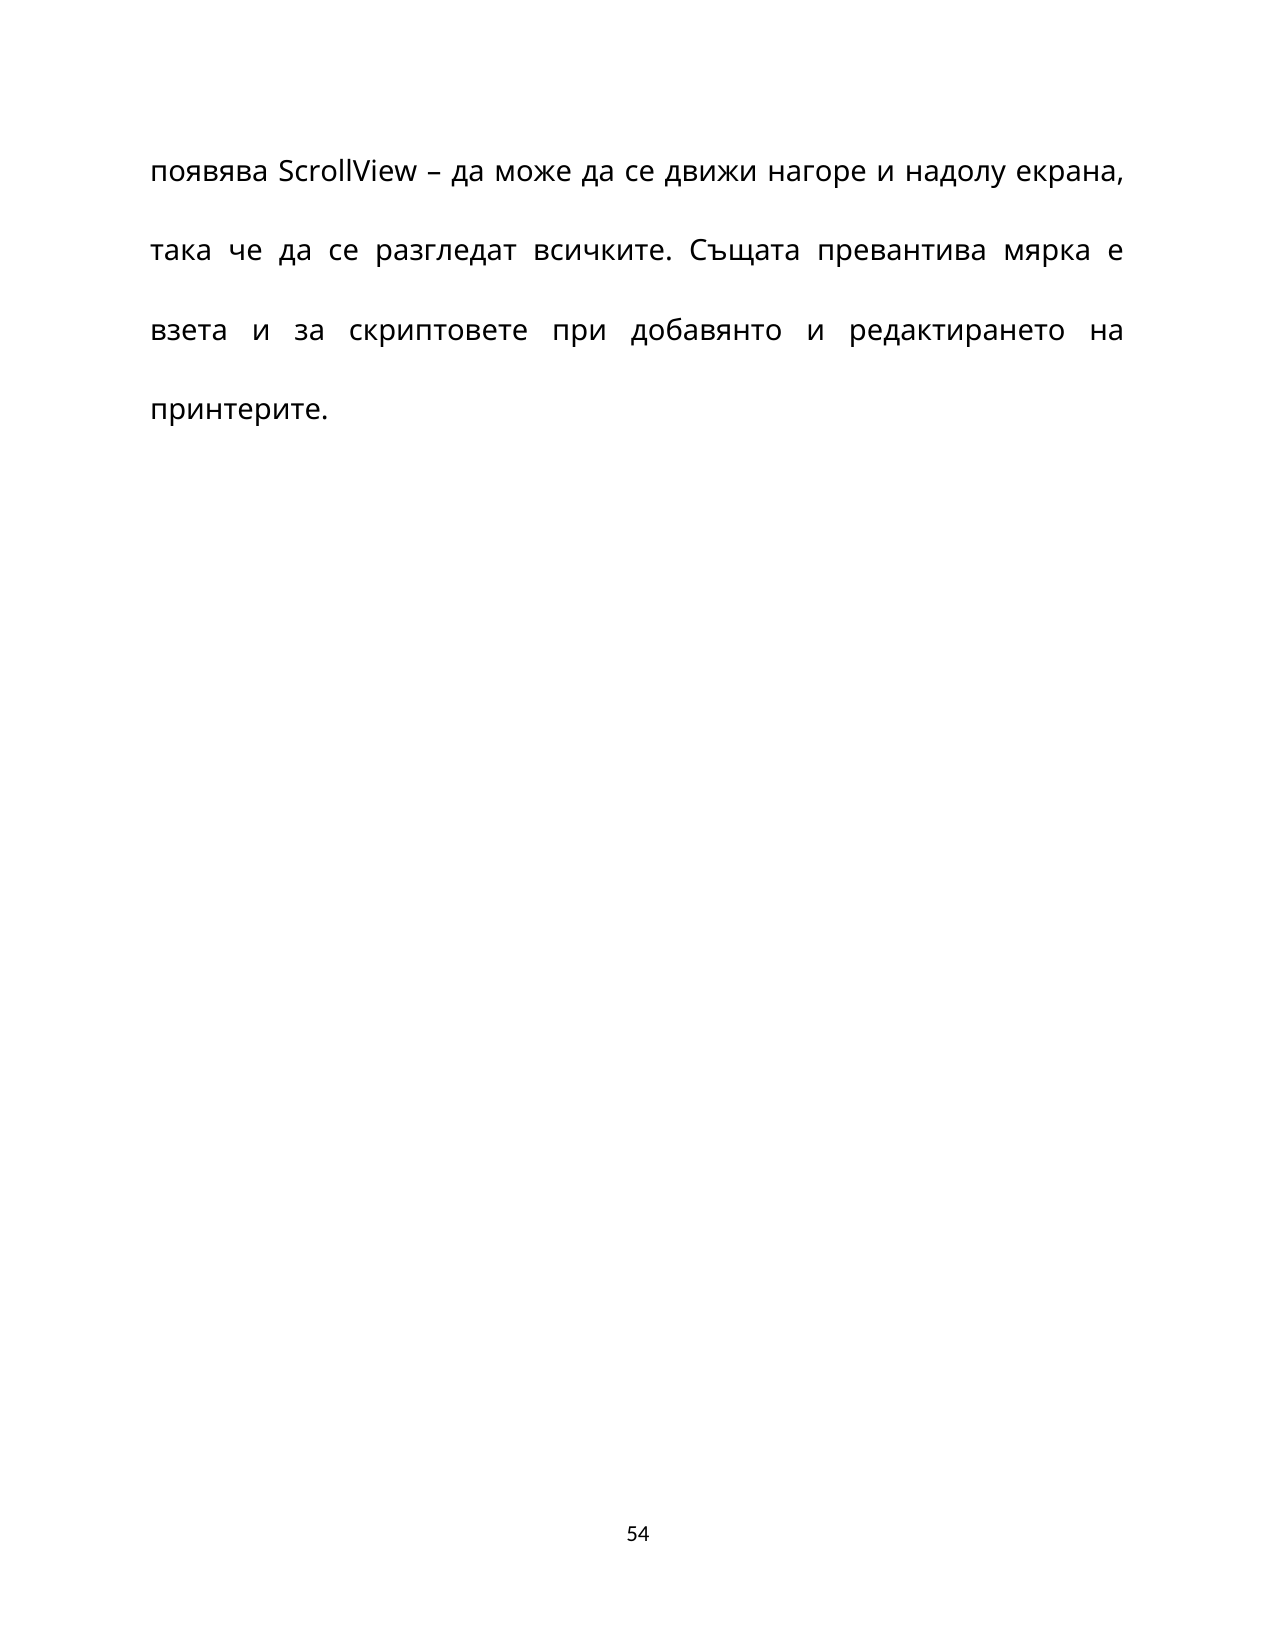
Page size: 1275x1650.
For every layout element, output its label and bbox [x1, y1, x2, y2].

text [150, 150, 1125, 428]
